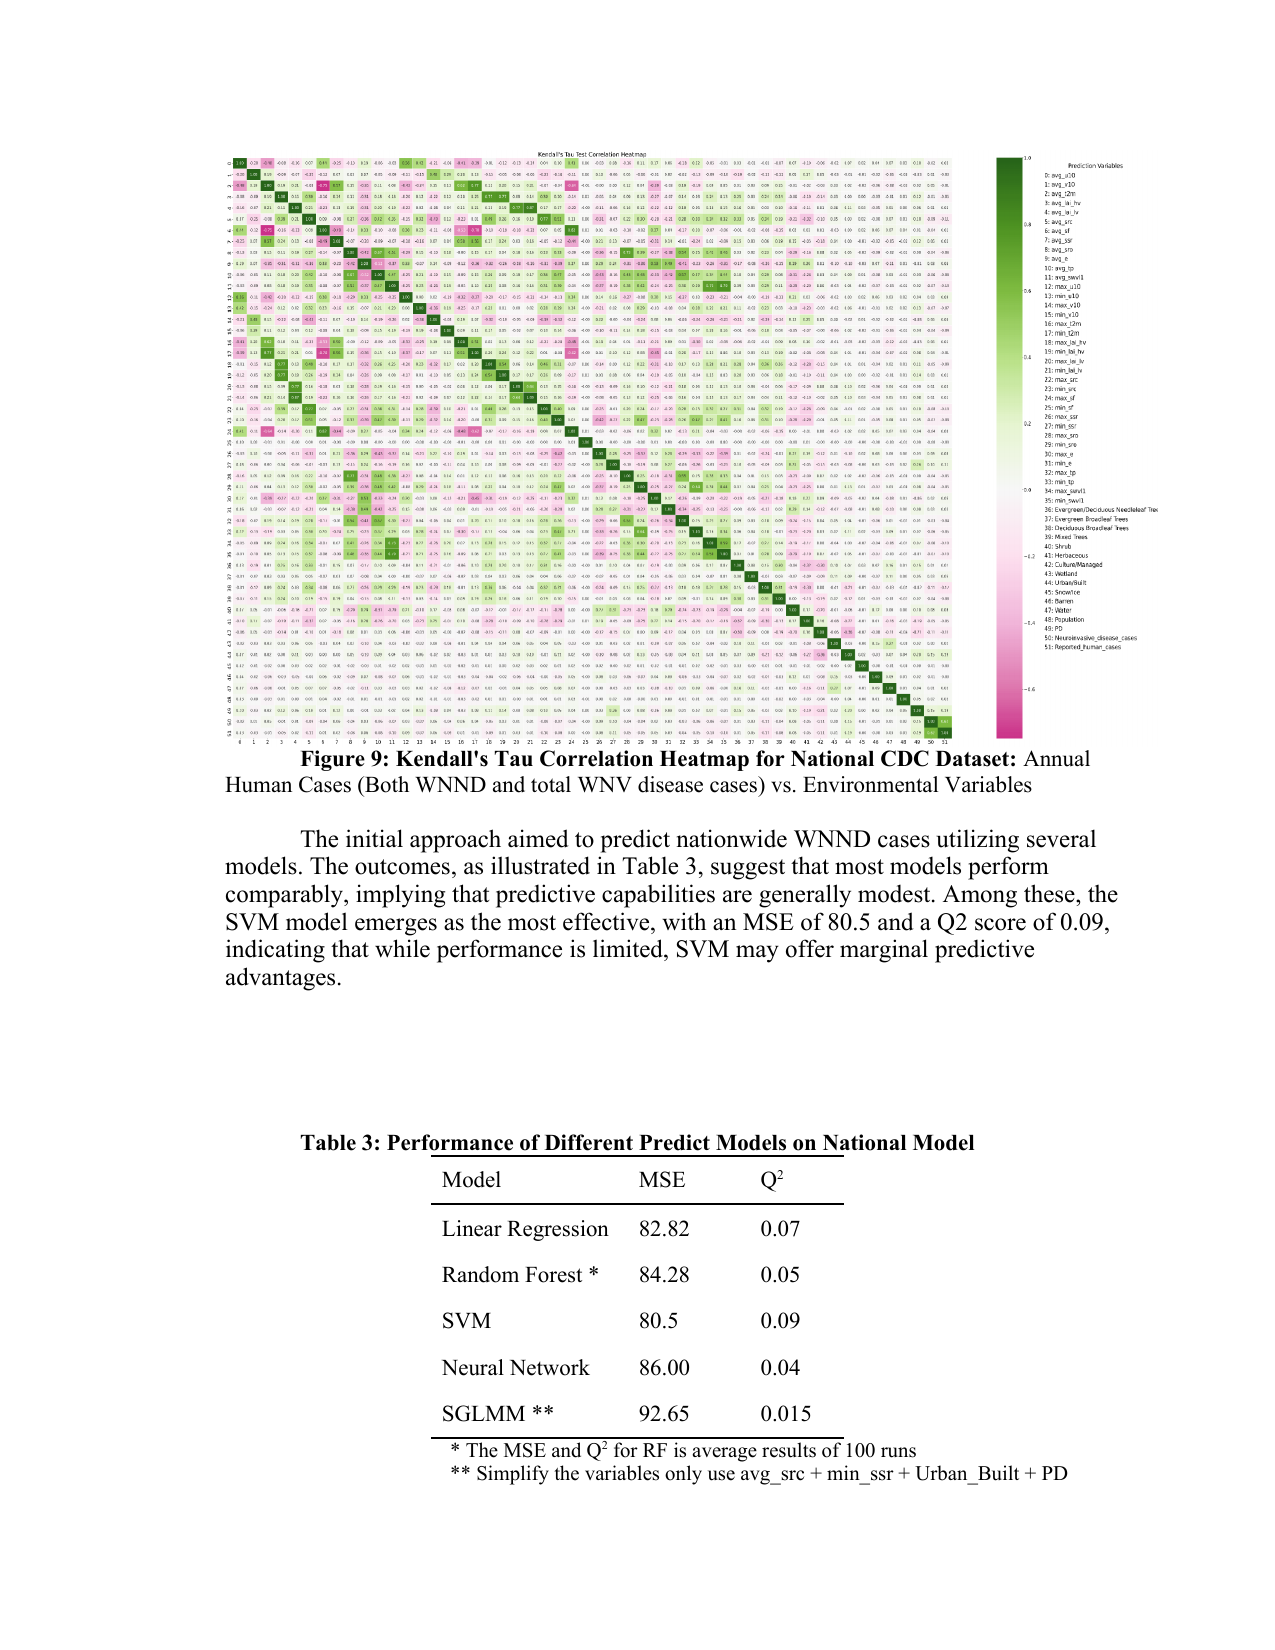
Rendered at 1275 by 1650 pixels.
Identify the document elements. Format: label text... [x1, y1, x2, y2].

text * The MSE and Q2 for RF is average results of 100 runs [375, 1439, 1125, 1462]
table_header Model [431, 1157, 628, 1203]
title Figure 9: Kendall's Tau Correlation Heatmap for National CDC Dataset: Annual Human Cases (Both WNND and total WNV disease cases) vs. Environmental Variables [225, 747, 1125, 797]
table_cell 82.82 [628, 1205, 750, 1252]
title Table 3: Performance of Different Predict Models on National Model [150, 1129, 1125, 1155]
table_cell 86.00 [628, 1344, 750, 1390]
table_cell 0.09 [750, 1298, 844, 1344]
table_cell SGLMM ** [431, 1390, 628, 1437]
table_cell SVM [431, 1298, 628, 1344]
table_cell Random Forest * [431, 1252, 628, 1298]
text ** Simplify the variables only use avg_src + min_ssr + Urban_Built + PD [375, 1462, 1125, 1485]
table_cell 92.65 [628, 1390, 750, 1437]
table_cell 0.07 [750, 1205, 844, 1252]
table_header MSE [628, 1157, 750, 1203]
text The initial approach aimed to predict nationwide WNND cases utilizing several models. The outcomes, as illustrated in Table 3, suggest that most models perform comparably, implying that predictive capabilities are generally modest. Among these, the SVM model emerges as the most effective, with an MSE of 80.5 and a Q2 score of 0.09, indicating that while performance is limited, SVM may offer marginal predictive advantages. [225, 825, 1125, 991]
picture [225, 150, 1158, 747]
table_cell Neural Network [431, 1344, 628, 1390]
table_cell Linear Regression [431, 1205, 628, 1252]
table_cell 80.5 [628, 1298, 750, 1344]
table_cell 0.015 [750, 1390, 844, 1437]
table_header Q2 [750, 1157, 844, 1203]
table_cell 0.05 [750, 1252, 844, 1298]
table_cell 0.04 [750, 1344, 844, 1390]
table_cell 84.28 [628, 1252, 750, 1298]
